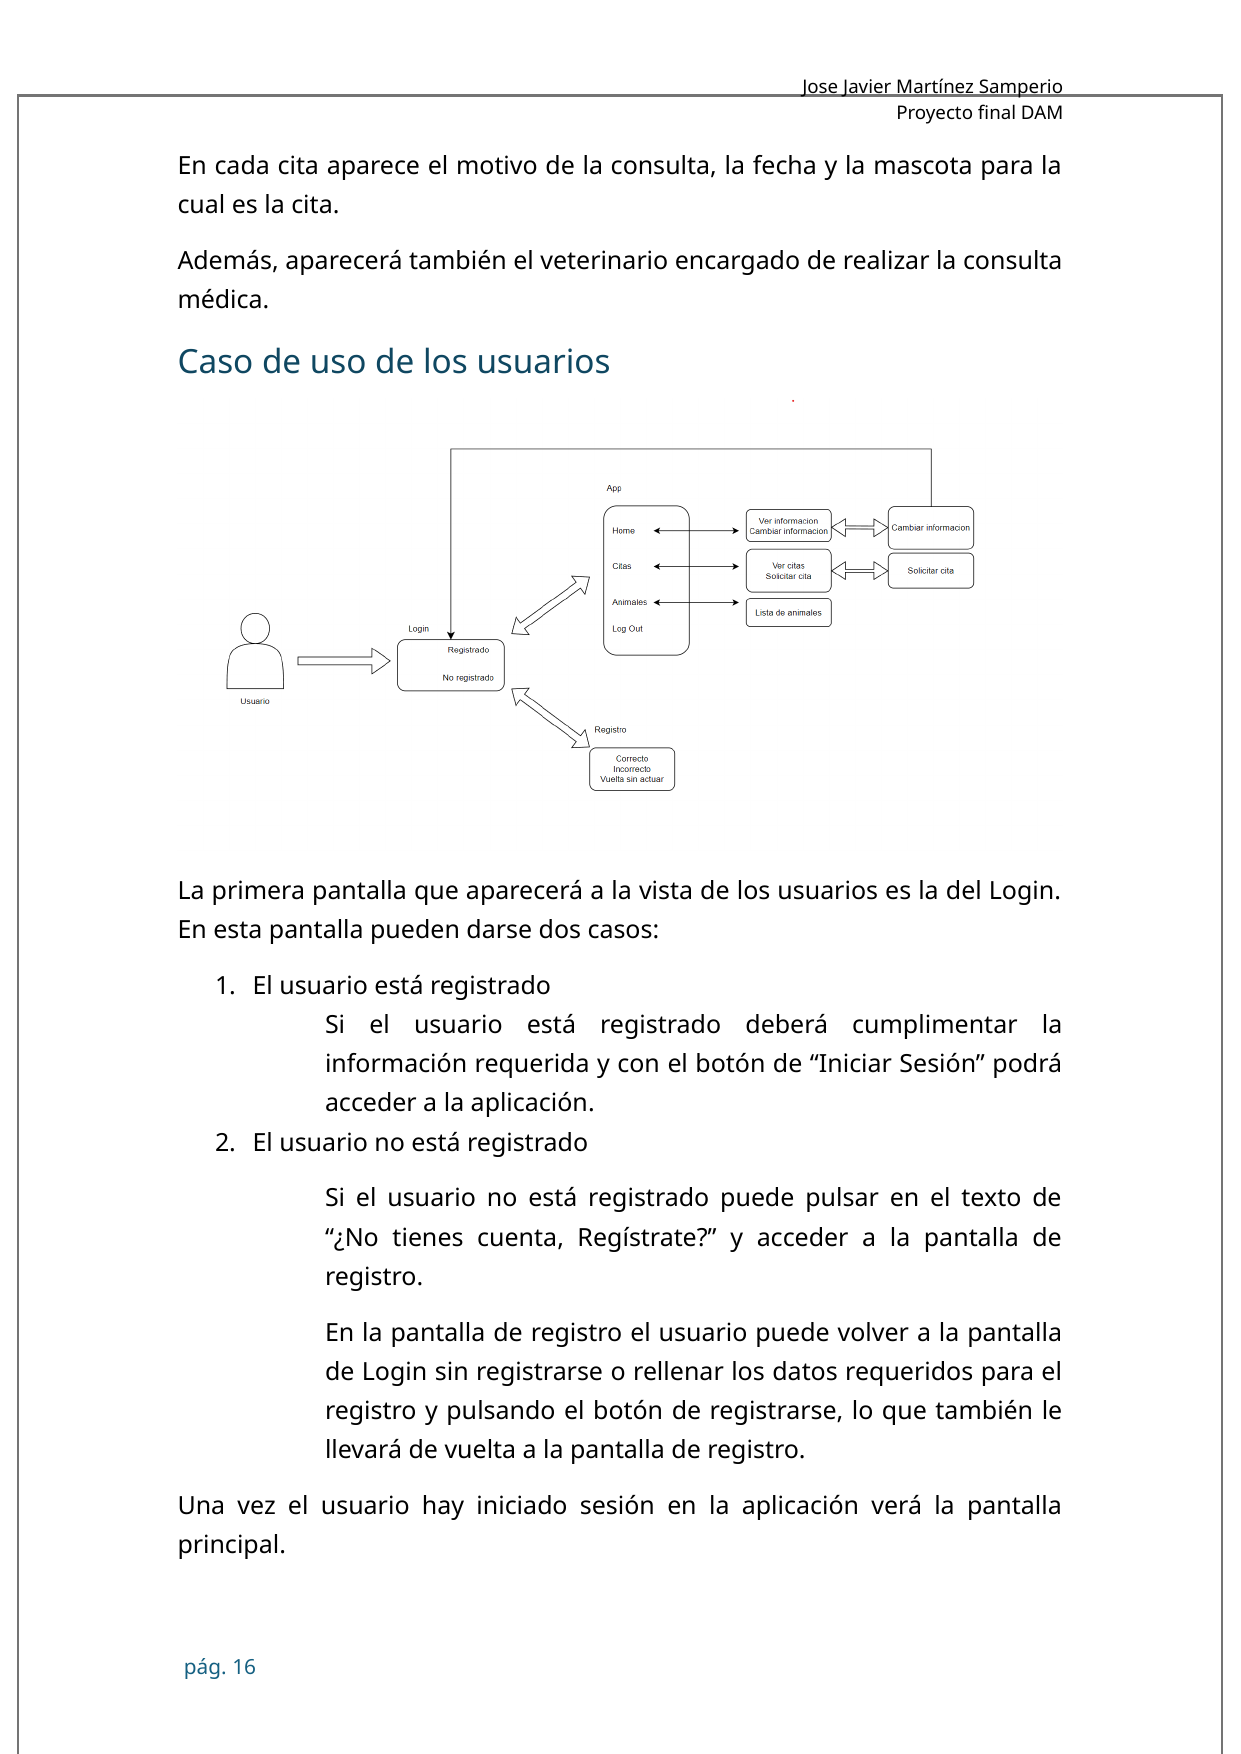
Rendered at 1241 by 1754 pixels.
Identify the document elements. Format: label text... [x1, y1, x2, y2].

picture [177, 398, 1063, 851]
text Una vez el usuario hay iniciado sesión en la aplicación verá la pantalla principal. [177, 1488, 1063, 1561]
list El usuario no está registrado [215, 1124, 1063, 1158]
text Si el usuario no está registrado puede pulsar en el texto de “¿No tienes cuenta, Regístrate?” y acceder a la pantalla de registro. [325, 1180, 1063, 1292]
list Si el usuario está registrado deberá cumplimentar la información requerida y con el botón de “Iniciar Sesión” podrá acceder a la aplicación. [325, 1007, 1063, 1119]
text En cada cita aparece el motivo de la consulta, la fecha y la mascota para la cual es la cita. [177, 148, 1063, 221]
text Además, aparecerá también el veterinario encargado de realizar la consulta médica. [177, 243, 1063, 316]
subtitle Caso de uso de los usuarios [177, 338, 1063, 383]
text La primera pantalla que aparecerá a la vista de los usuarios es la del Login. En esta pantalla pueden darse dos casos: [177, 873, 1063, 946]
text En la pantalla de registro el usuario puede volver a la pantalla de Login sin registrarse o rellenar los datos requeridos para el registro y pulsando el botón de registrarse, lo que también le llevará de vuelta a la pantalla de registro. [325, 1314, 1063, 1466]
list El usuario está registrado [215, 968, 1063, 1002]
